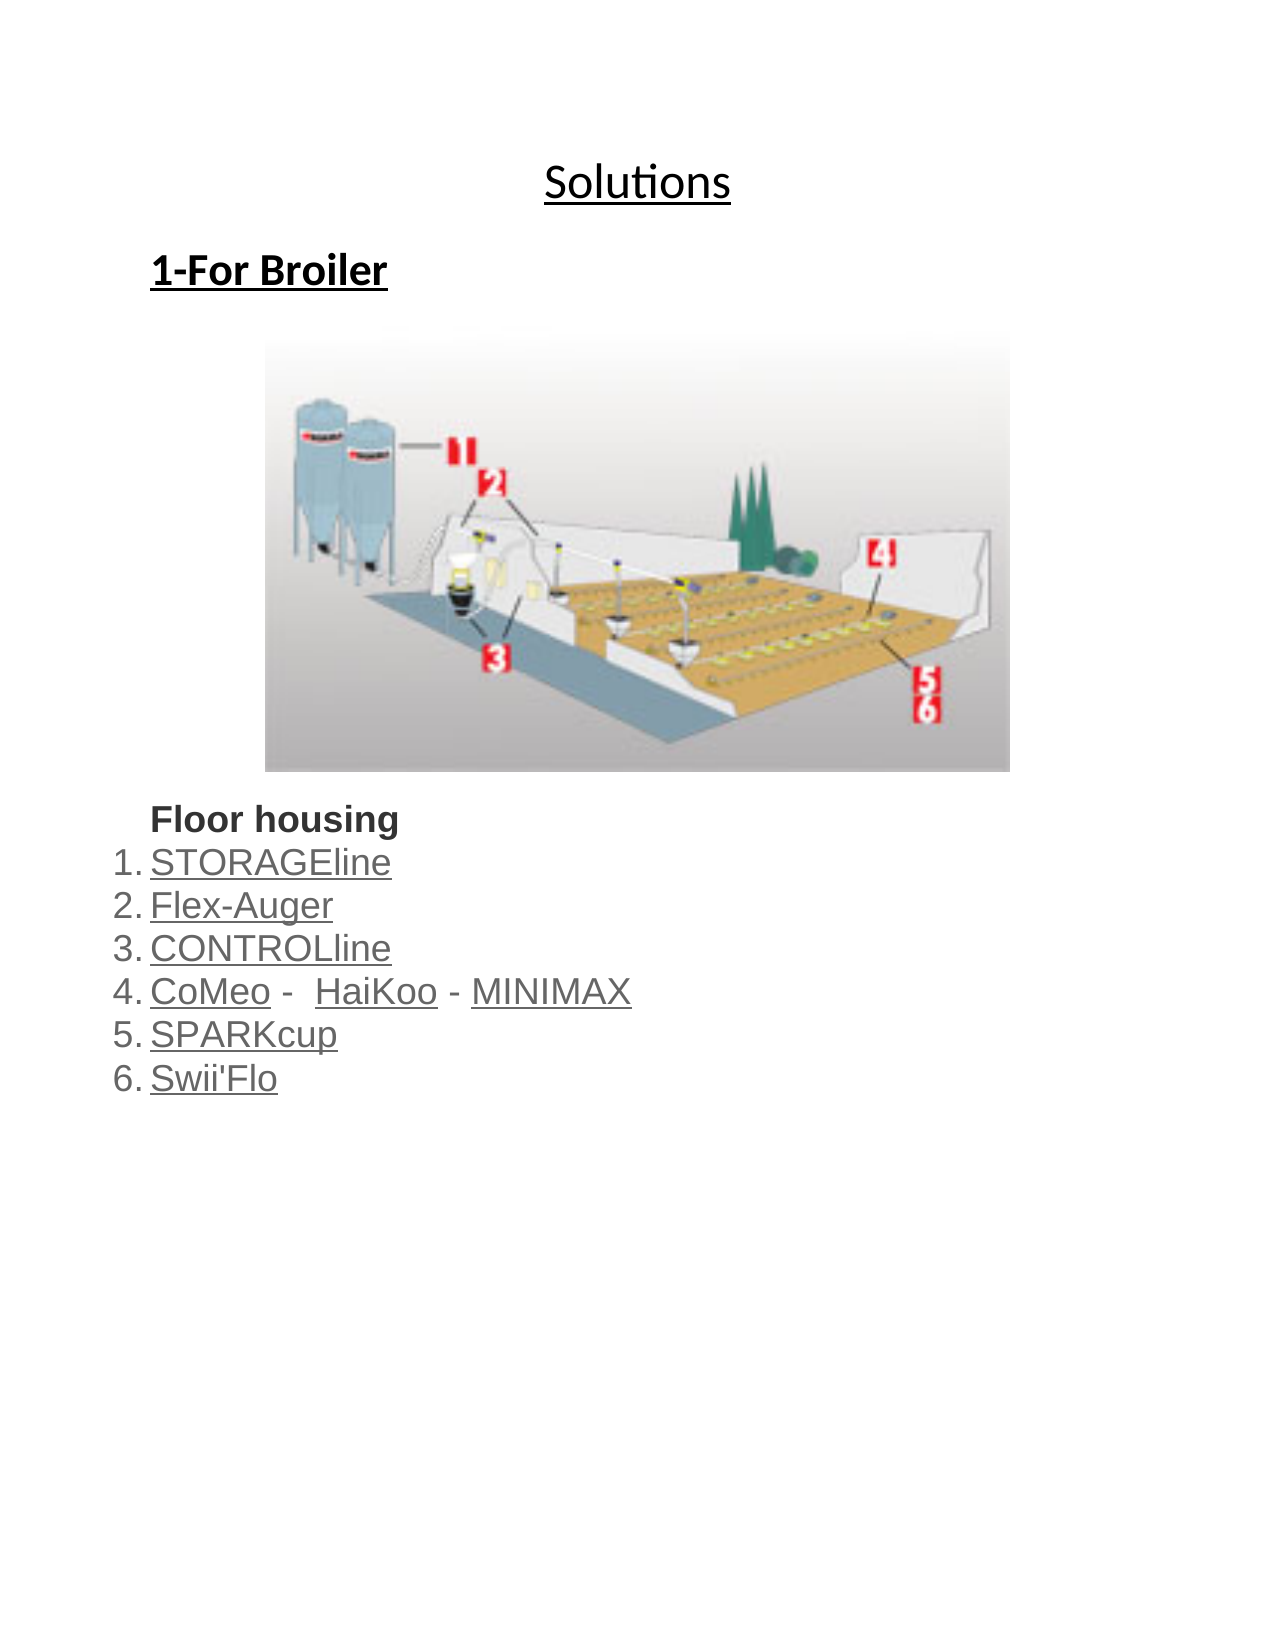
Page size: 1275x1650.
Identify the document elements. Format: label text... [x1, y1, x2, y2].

list CoMeo - HaiKoo - MINIMAX [112, 969, 1125, 1013]
picture [265, 326, 1010, 772]
list SPARKcup [112, 1013, 1125, 1056]
list CONTROLline [112, 926, 1125, 969]
subtitle Floor housing [150, 797, 1125, 840]
text 1-For Broiler [150, 241, 1125, 297]
list Flex-Auger [112, 883, 1125, 926]
list STORAGEline [112, 840, 1125, 883]
list Swii'Flo [112, 1056, 1125, 1099]
text Solutions [150, 150, 1125, 211]
